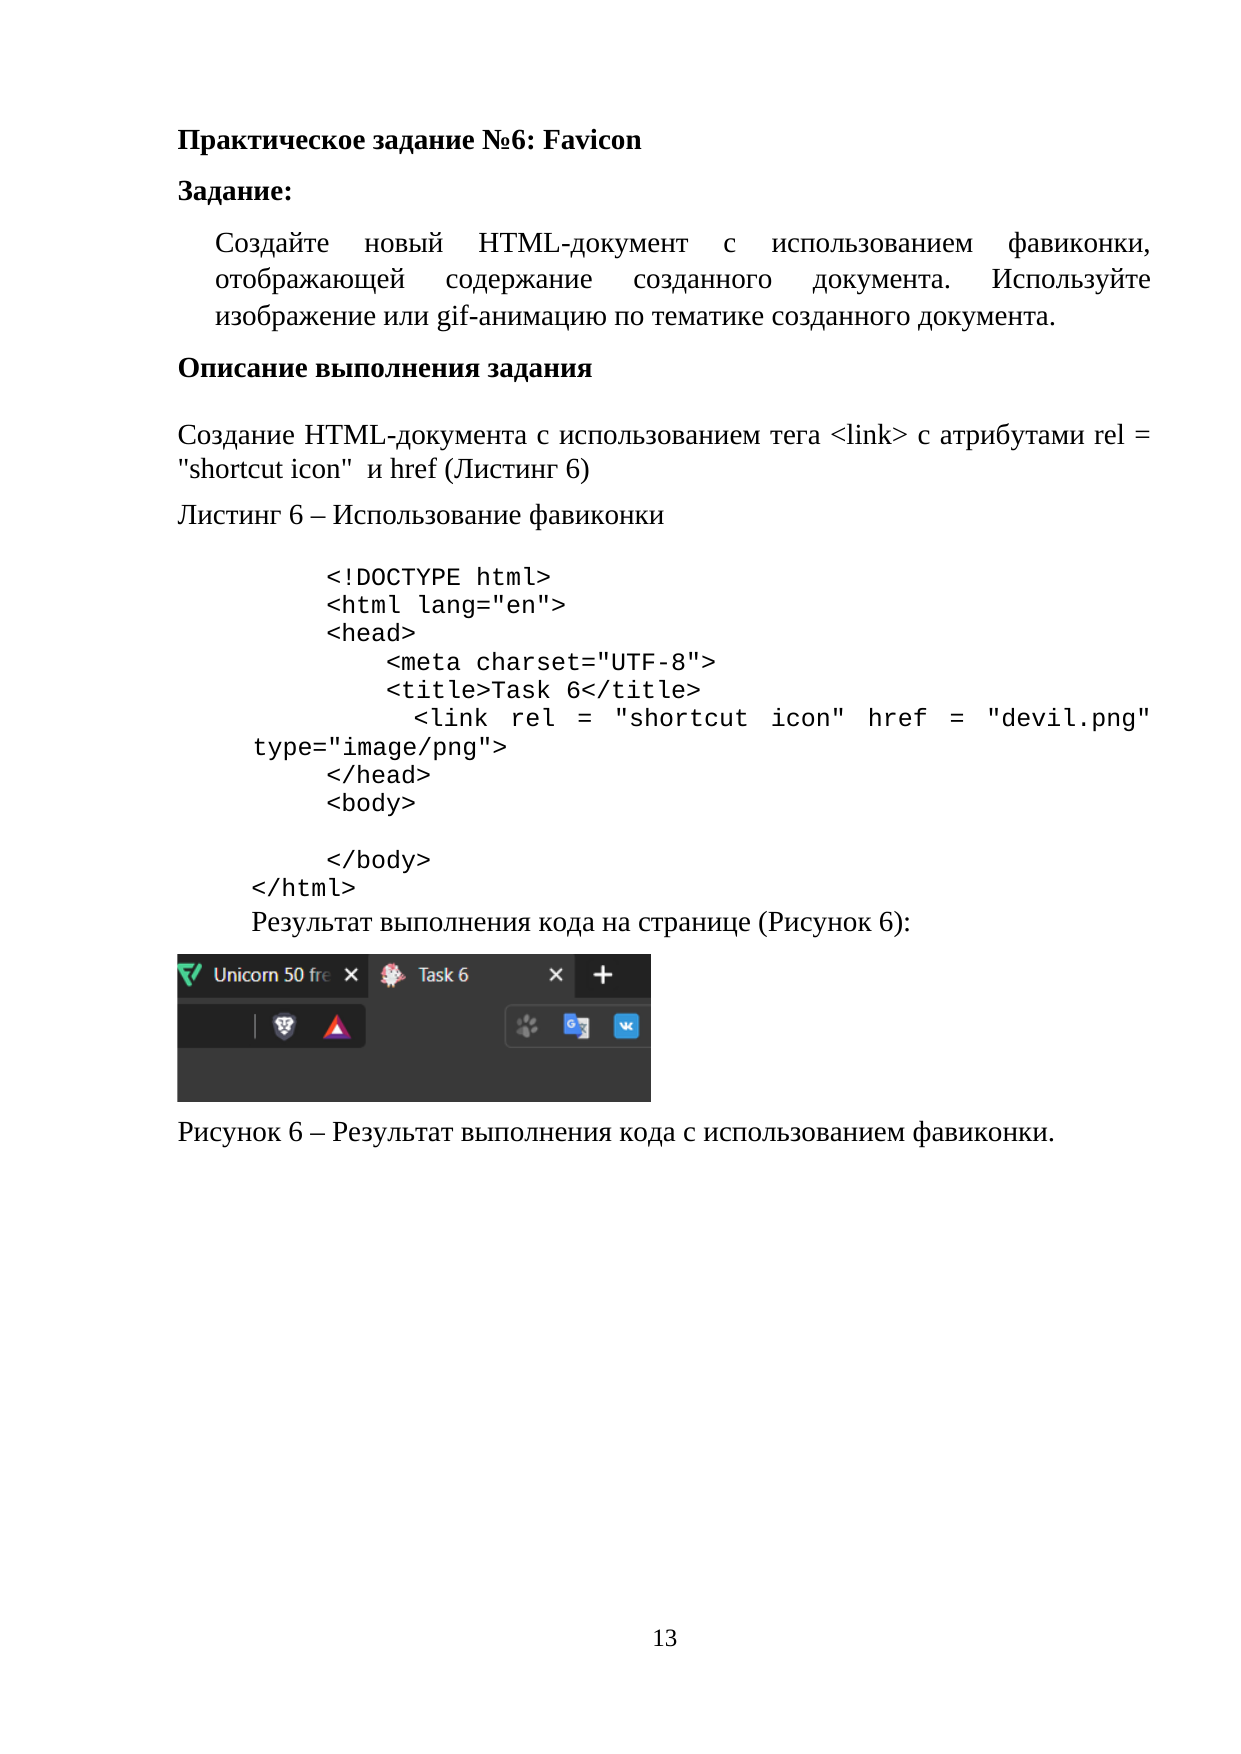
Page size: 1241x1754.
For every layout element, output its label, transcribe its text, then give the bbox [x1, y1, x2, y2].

text Создание HTML-документа с использованием тега <link> с атрибутами rel = "shortcut icon" и href (Листинг 6) [177, 417, 1152, 484]
text Листинг 6 – Использование фавиконки [177, 497, 1152, 531]
list <link rel = "shortcut icon" href = "devil.png" type="image/png"> [252, 706, 1152, 762]
list </html> [177, 876, 1152, 904]
list </head> [252, 762, 1152, 791]
list <title>Task 6</title> [252, 677, 1152, 706]
list <head> [252, 621, 1152, 649]
list Результат выполнения кода на странице (Рисунок 6): [177, 904, 1152, 938]
list </body> [252, 847, 1152, 876]
list <html lang="en"> [252, 592, 1152, 621]
text Рисунок 6 – Результат выполнения кода с использованием фавиконки. [177, 1114, 1152, 1148]
list <meta charset="UTF-8"> [252, 649, 1152, 677]
text Описание выполнения задания [177, 351, 1152, 384]
text Создайте новый HTML-документ с использованием фaвиконки, отображающей содержание созданного документа. Используйте изображение или gif-анимацию по тематике созданного документа. [215, 225, 1152, 331]
picture [177, 954, 651, 1102]
list <body> [252, 791, 1152, 819]
text Задание: [177, 173, 1152, 206]
subtitle Практическое задание №6: Favicon [177, 122, 1152, 156]
list <!DOCTYPE html> [252, 564, 1152, 592]
